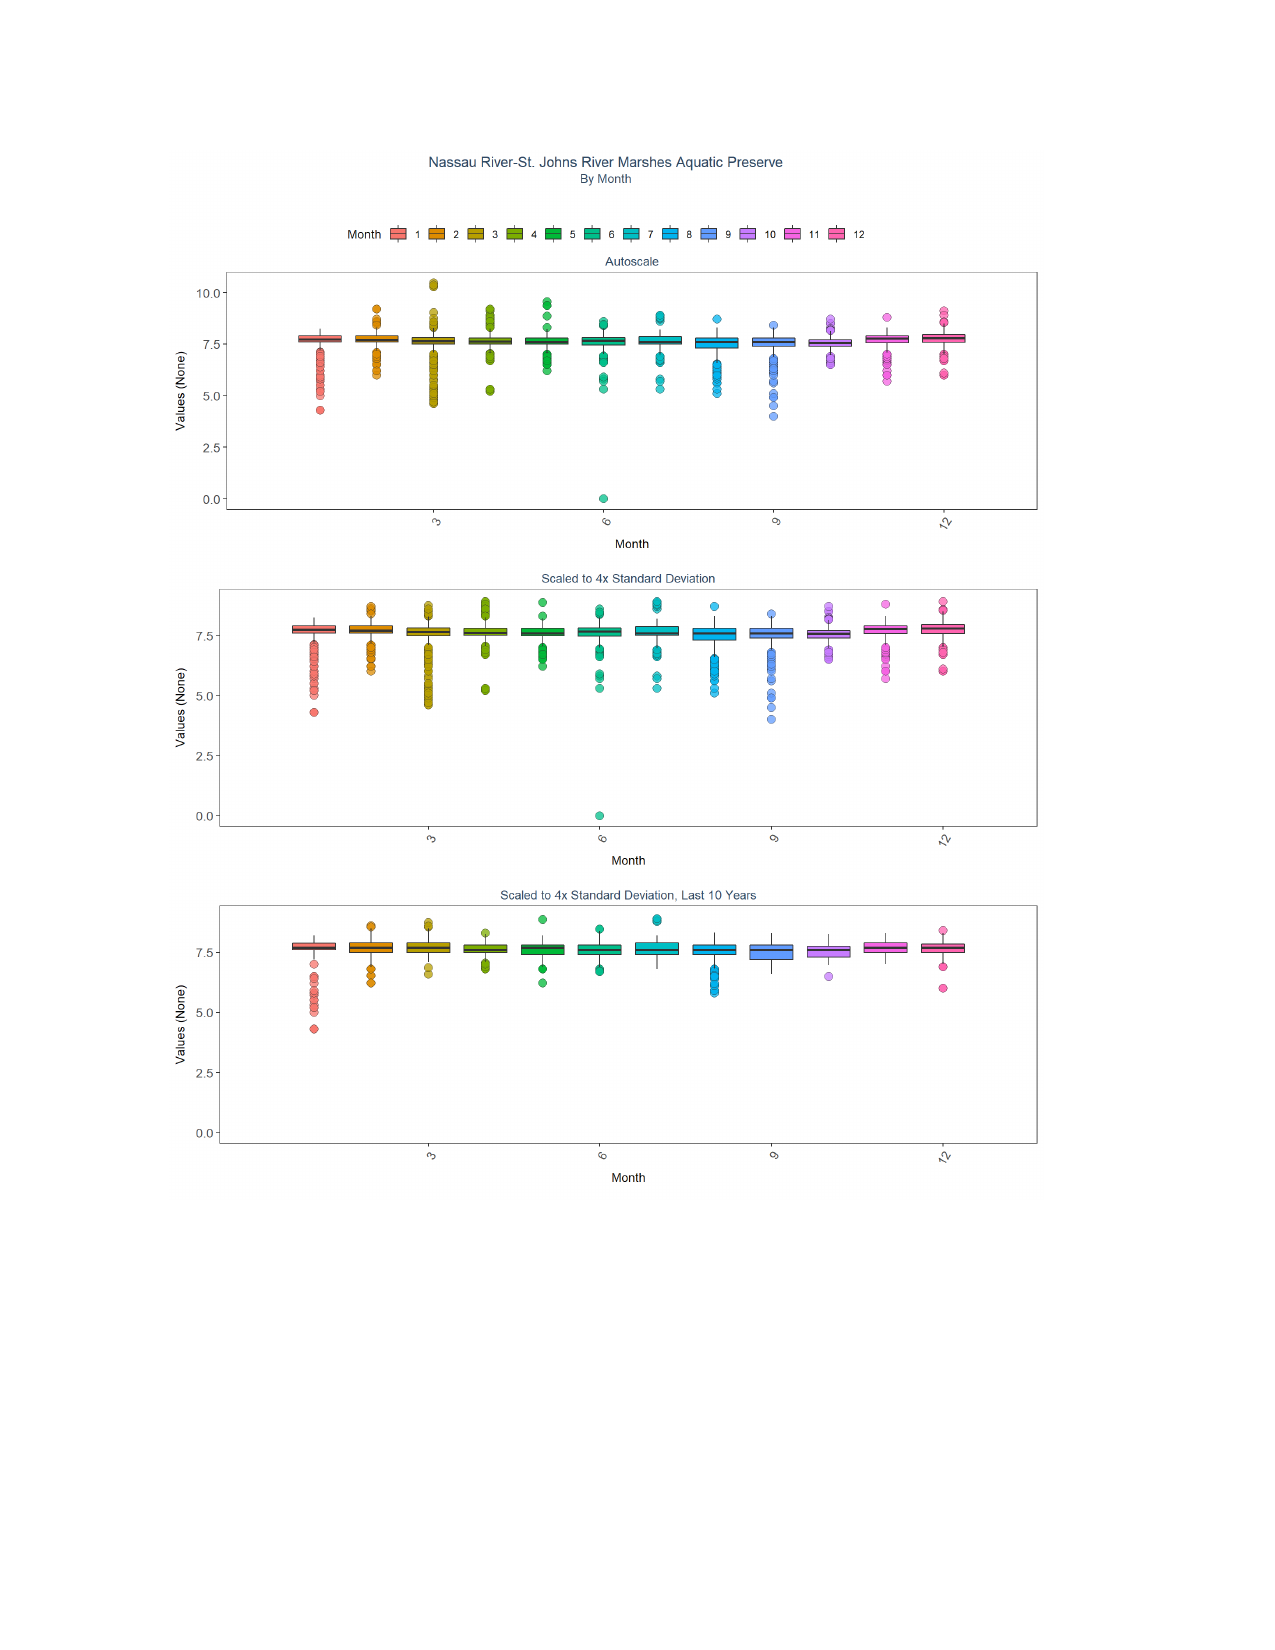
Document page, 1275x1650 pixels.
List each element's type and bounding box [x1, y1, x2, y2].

picture [168, 150, 1044, 1200]
